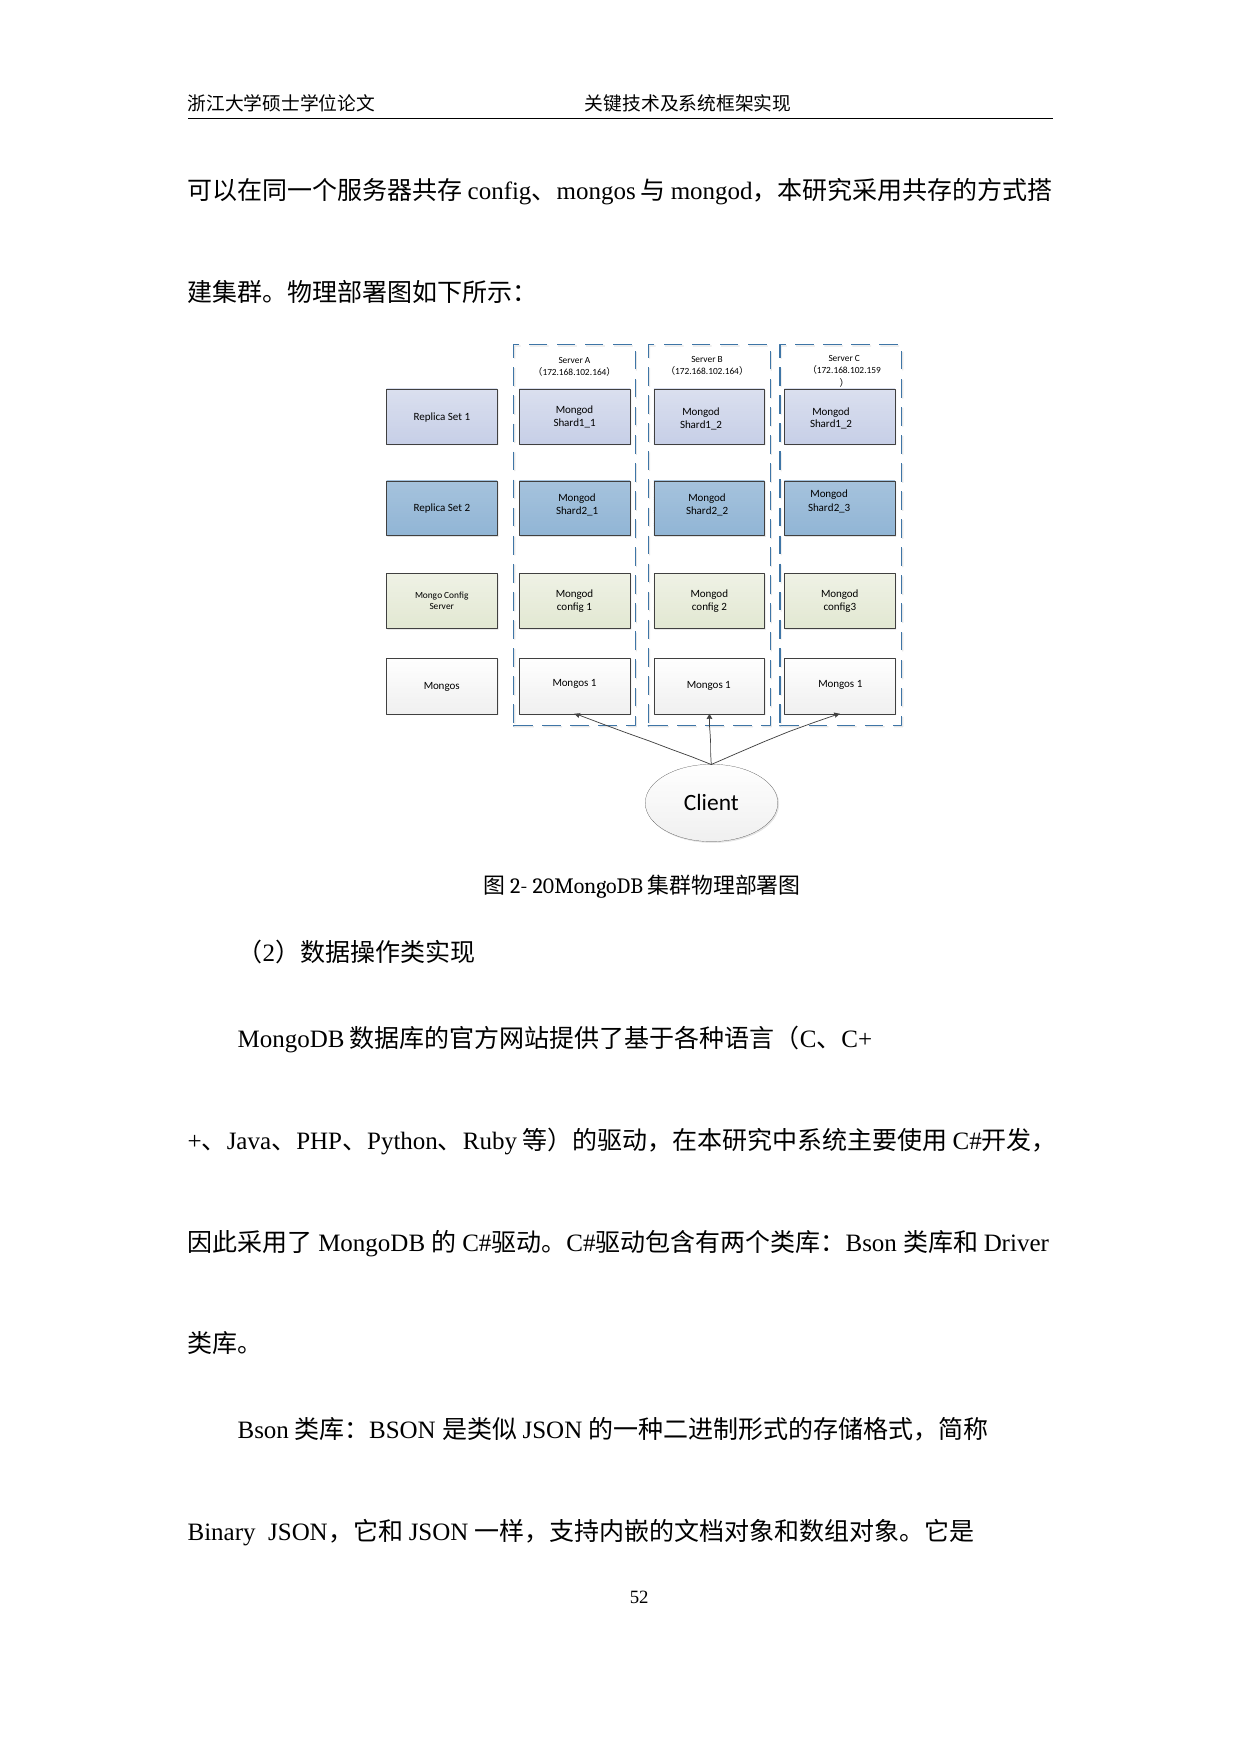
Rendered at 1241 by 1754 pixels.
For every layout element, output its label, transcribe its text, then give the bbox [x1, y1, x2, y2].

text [187, 1394, 1053, 1564]
text MongoDB数据库的官方网站提供了基于各种语言（C、C++、Java、PHP、Python、Ruby等）的驱动，在本研究中系统主要使用 C#开发，因此采用了 MongoDB 的 C#驱动。C#驱动包含有两个类库：Bson 类库和 Driver 类库。 [187, 1002, 1053, 1376]
text （2）数据操作类实现 [187, 916, 1053, 984]
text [187, 155, 1053, 325]
text 图2- 20MongoDB集群物理部署图 [187, 867, 1053, 901]
